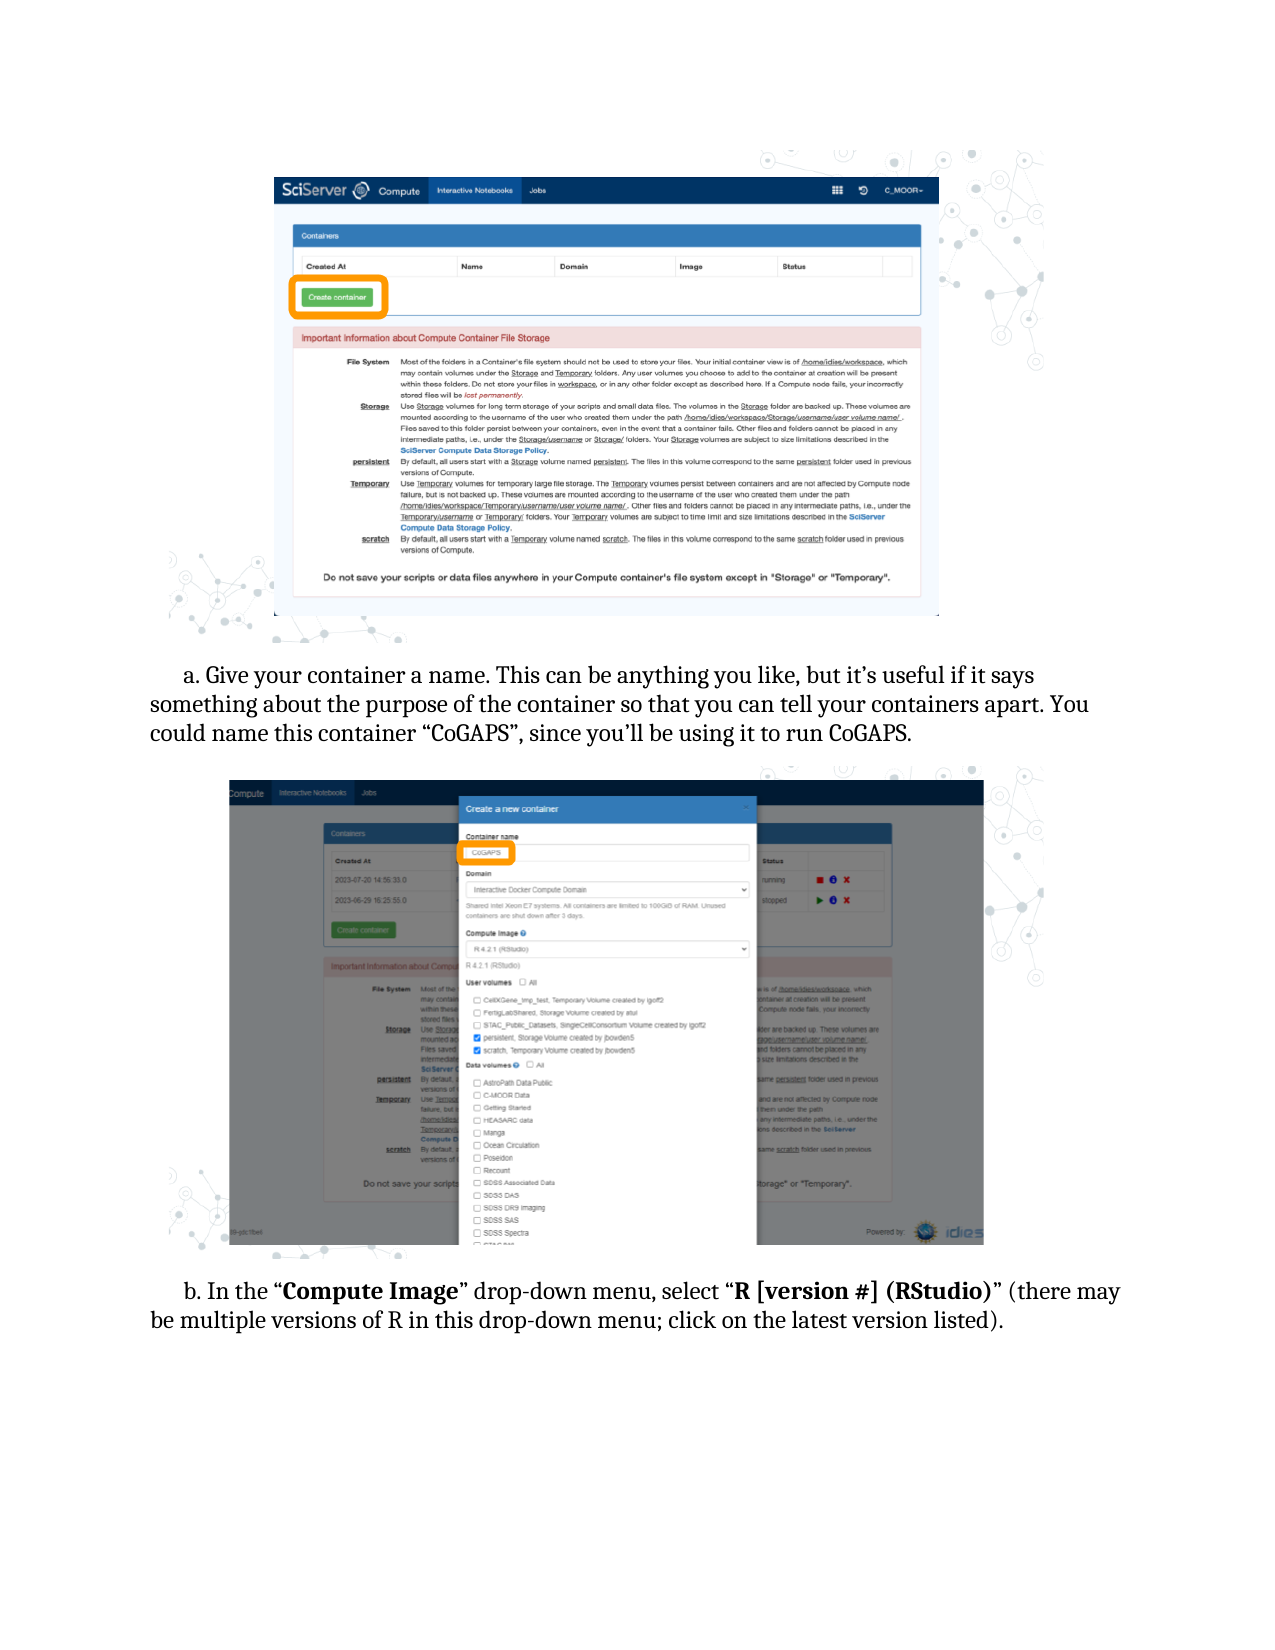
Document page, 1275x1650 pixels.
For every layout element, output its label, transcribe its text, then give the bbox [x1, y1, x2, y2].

picture [168, 766, 1044, 1259]
text b. In the “Compute Image” drop-down menu, select “R [version #] (RStudio)” (there may be multiple versions of R in this drop-down menu; click on the latest version listed). [150, 1277, 1125, 1334]
text a. Give your container a name. This can be anything you like, but it’s useful if it says something about the purpose of the container so that you can tell your containers apart. You could name this container “CoGAPS”, since you’ll be using it to run CoGAPS. [150, 661, 1125, 747]
picture [168, 150, 1044, 643]
